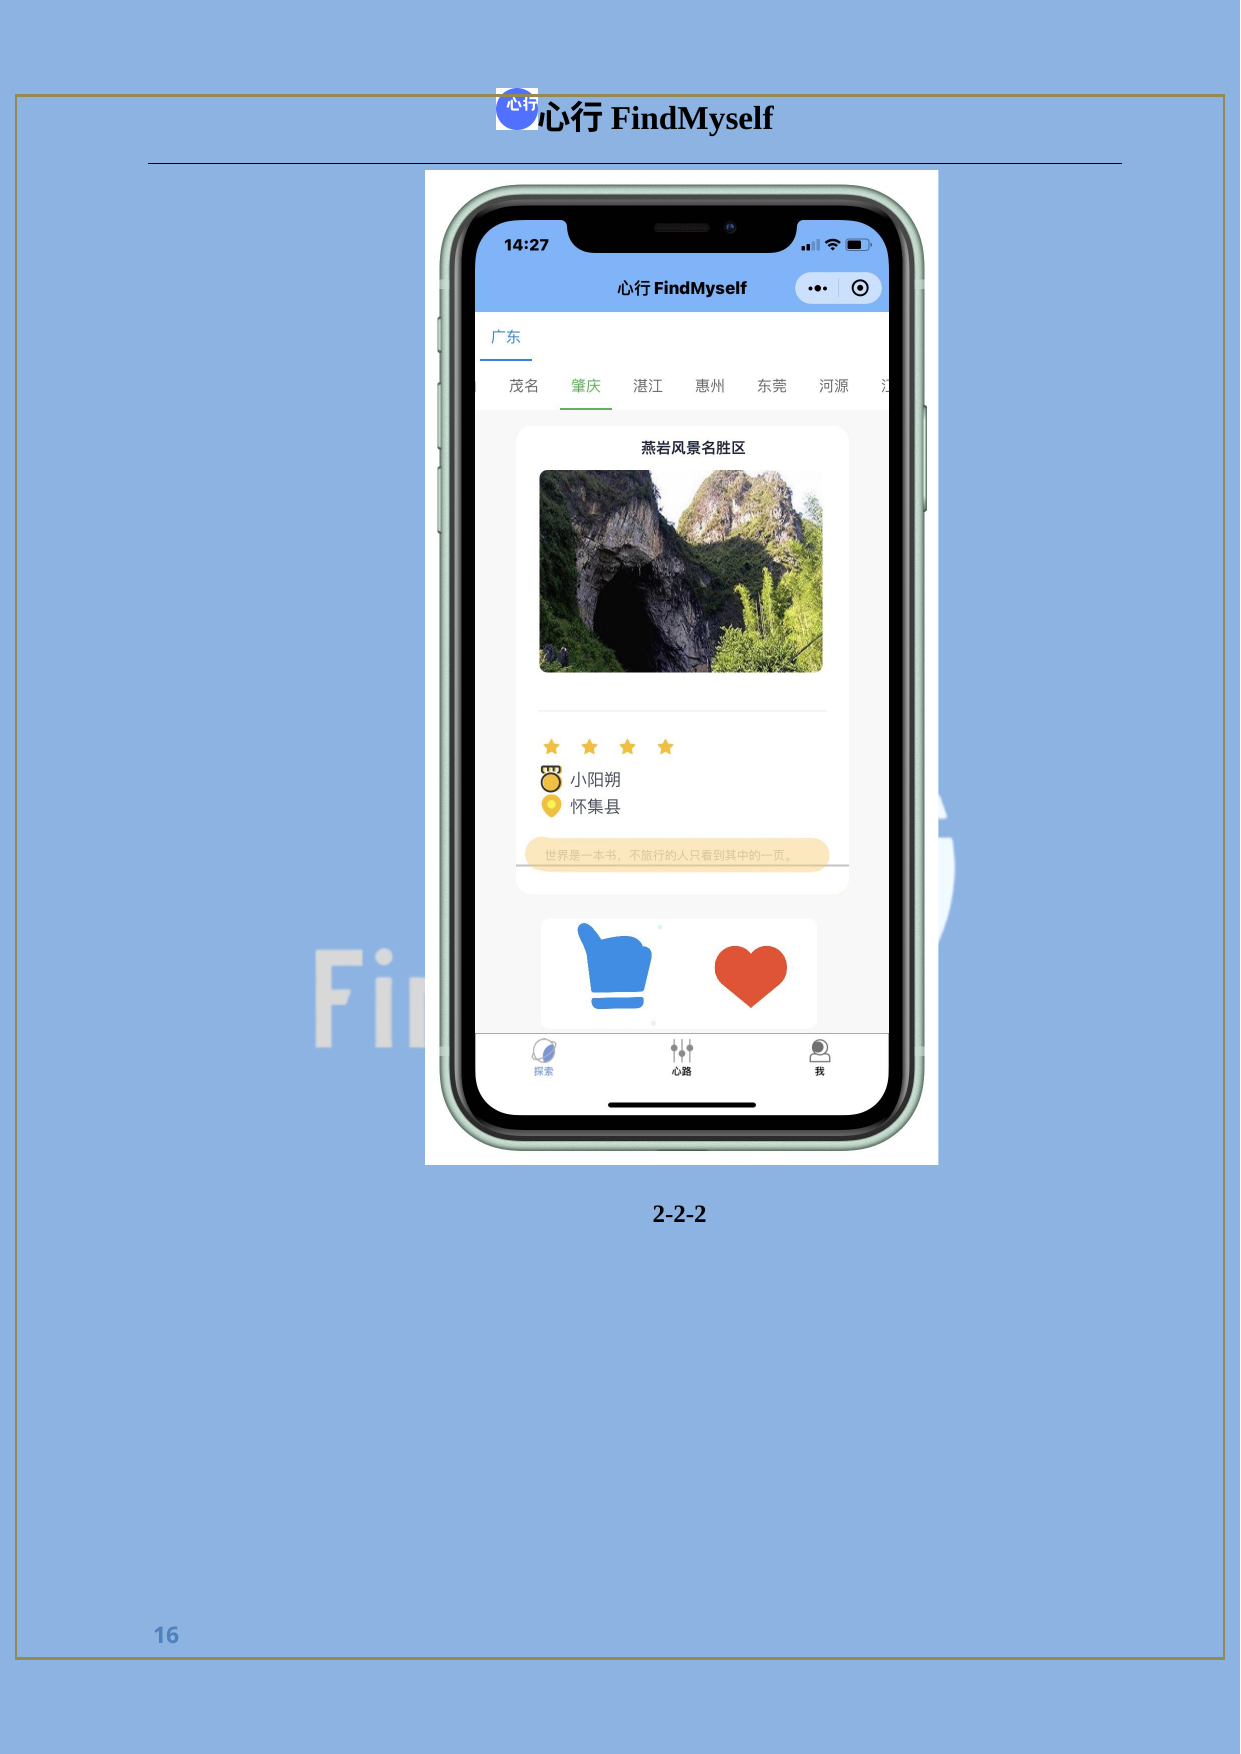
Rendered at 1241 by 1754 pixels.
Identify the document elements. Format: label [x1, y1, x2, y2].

picture [496, 88, 538, 94]
picture [496, 97, 538, 130]
picture [425, 170, 939, 1165]
